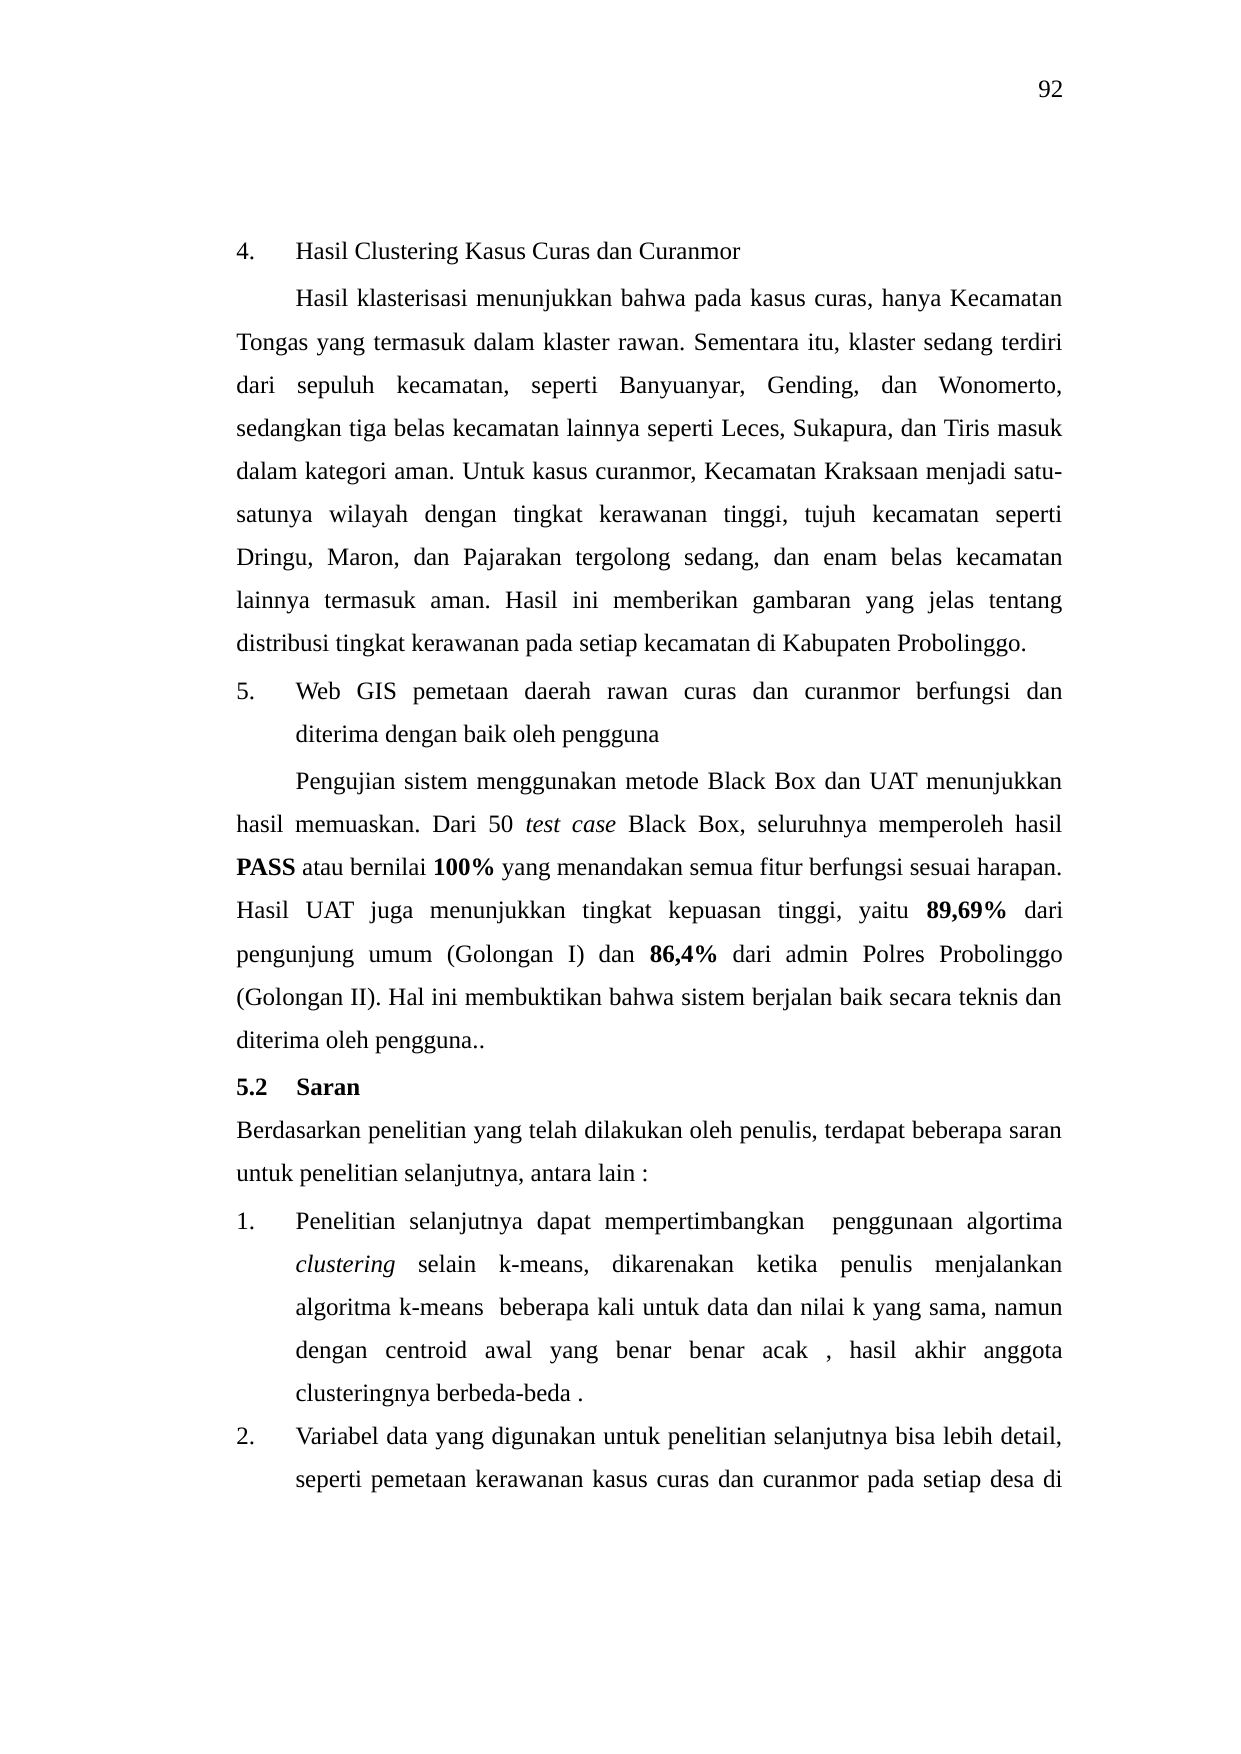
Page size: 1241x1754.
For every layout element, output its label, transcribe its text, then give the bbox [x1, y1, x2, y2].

text Berdasarkan penelitian yang telah dilakukan oleh penulis, terdapat beberapa saran untuk penelitian selanjutnya, antara lain : [236, 1115, 1063, 1187]
text Pengujian sistem menggunakan metode Black Box dan UAT menunjukkan hasil memuaskan. Dari 50 test case Black Box, seluruhnya memperoleh hasil PASS atau bernilai 100% yang menandakan semua fitur berfungsi sesuai harapan. Hasil UAT juga menunjukkan tingkat kepuasan tinggi, yaitu 89,69% dari pengunjung umum (Golongan I) dan 86,4% dari admin Polres Probolinggo (Golongan II). Hal ini membuktikan bahwa sistem berjalan baik secara teknis dan diterima oleh pengguna.. [236, 766, 1063, 1054]
list Web GIS pemetaan daerah rawan curas dan curanmor berfungsi dan diterima dengan baik oleh pengguna [236, 676, 1063, 748]
list Hasil Clustering Kasus Curas dan Curanmor [236, 236, 1063, 265]
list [236, 1421, 1063, 1493]
list Penelitian selanjutnya dapat mempertimbangkan penggunaan algortima clustering selain k-means, dikarenakan ketika penulis menjalankan algoritma k-means beberapa kali untuk data dan nilai k yang sama, namun dengan centroid awal yang benar benar acak , hasil akhir anggota clusteringnya berbeda-beda . [236, 1206, 1063, 1407]
text Hasil klasterisasi menunjukkan bahwa pada kasus curas, hanya Kecamatan Tongas yang termasuk dalam klaster rawan. Sementara itu, klaster sedang terdiri dari sepuluh kecamatan, seperti Banyuanyar, Gending, dan Wonomerto, sedangkan tiga belas kecamatan lainnya seperti Leces, Sukapura, dan Tiris masuk dalam kategori aman. Untuk kasus curanmor, Kecamatan Kraksaan menjadi satu-satunya wilayah dengan tingkat kerawanan tinggi, tujuh kecamatan seperti Dringu, Maron, dan Pajarakan tergolong sedang, dan enam belas kecamatan lainnya termasuk aman. Hasil ini memberikan gambaran yang jelas tentang distribusi tingkat kerawanan pada setiap kecamatan di Kabupaten Probolinggo. [236, 283, 1063, 657]
subtitle Saran [236, 1072, 1063, 1101]
